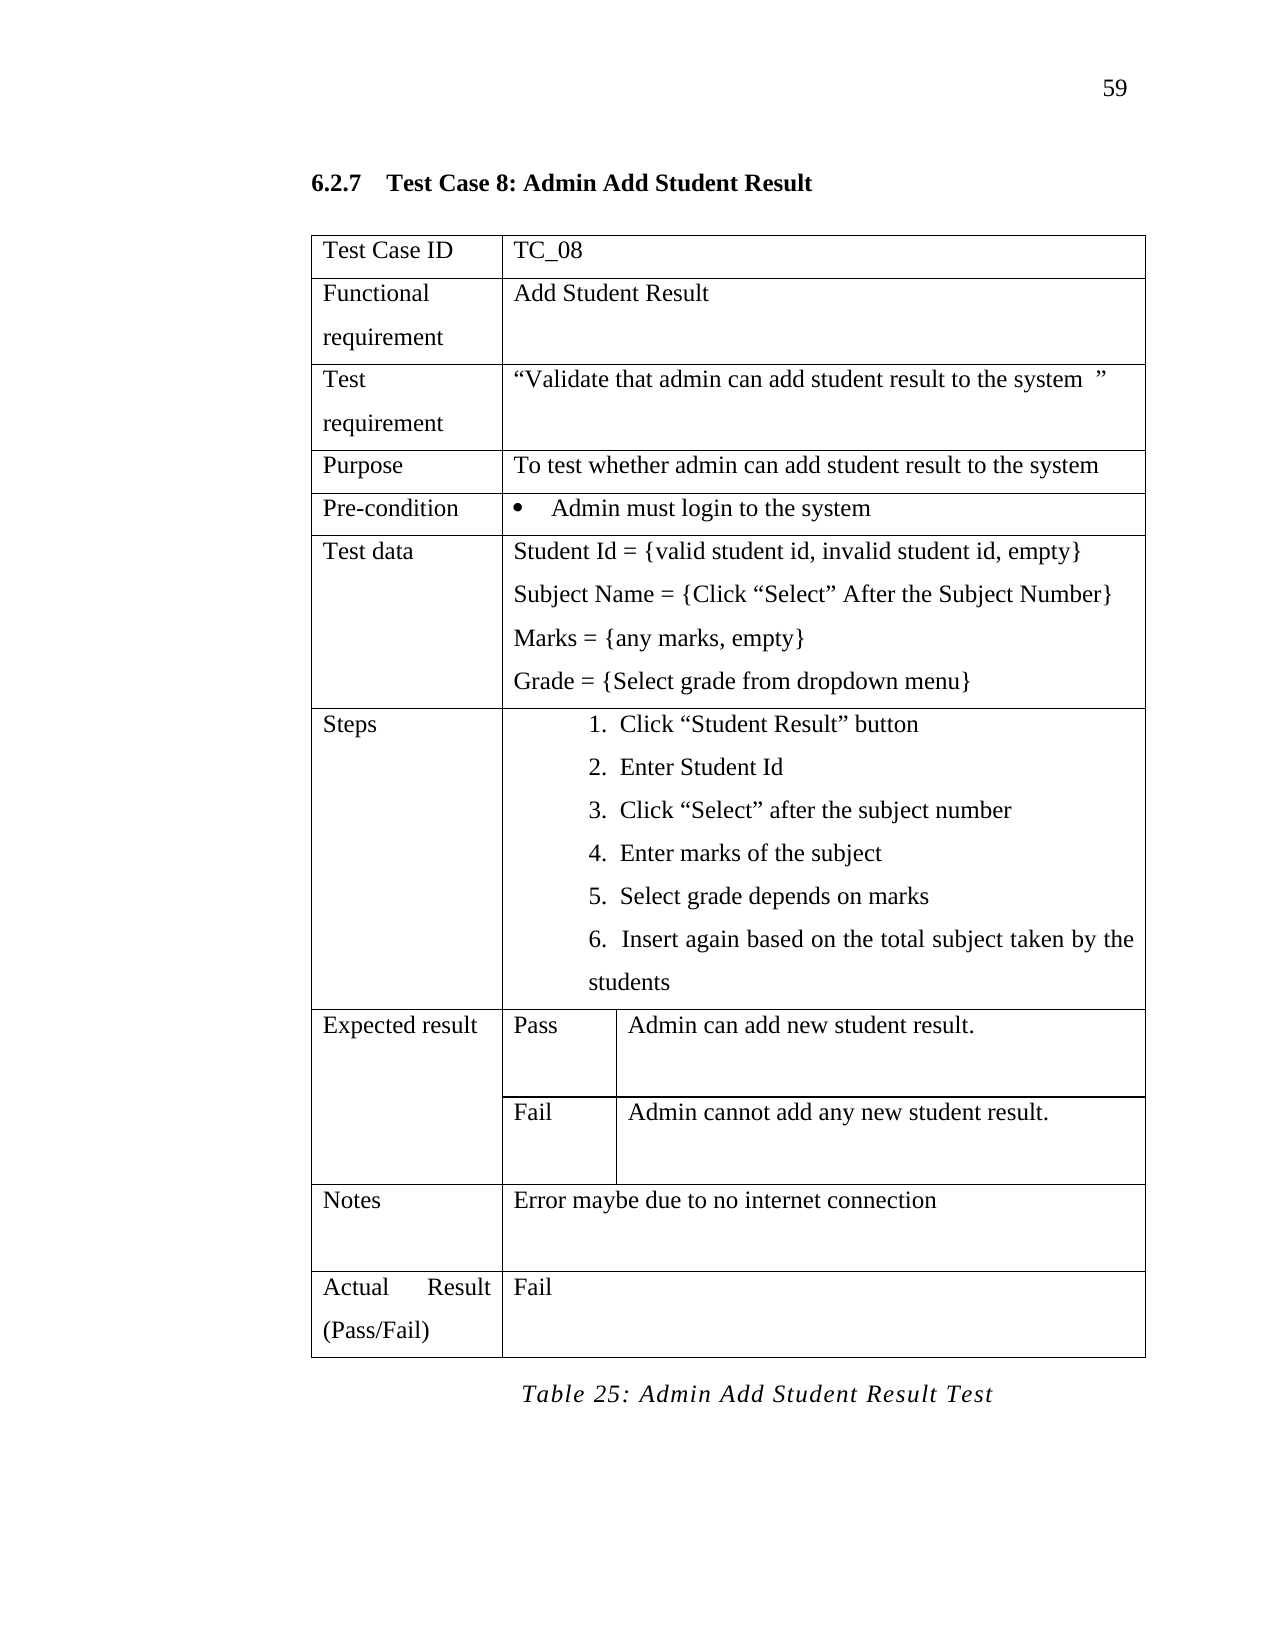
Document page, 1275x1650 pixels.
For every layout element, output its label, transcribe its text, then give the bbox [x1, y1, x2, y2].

table_cell Admin cannot add any new student result. [617, 1098, 1145, 1184]
table_cell Pass [503, 1010, 616, 1096]
table_cell Pre-condition [312, 494, 502, 535]
subtitle Test Case 8: Admin Add Student Result [311, 168, 1127, 197]
table_cell Actual Result (Pass/Fail) [312, 1272, 502, 1357]
table_cell Test requirement [312, 365, 502, 449]
table_cell Add Student Result [503, 279, 1145, 363]
table_cell Functional requirement [312, 279, 502, 363]
table_cell 1. Click “Student Result” button 2. Enter Student Id 3. Click “Select” after the subject number 4. Enter marks of the subject 5. Select grade depends on marks 6. Insert again based on the total subject taken by the students [503, 709, 1145, 1009]
table_cell Notes [312, 1185, 502, 1271]
table_cell Purpose [312, 451, 502, 492]
table_cell To test whether admin can add student result to the system [503, 451, 1145, 492]
table_cell Test data [312, 536, 502, 708]
table_header TC_08 [503, 236, 1145, 277]
table_cell Student Id = {valid student id, invalid student id, empty} Subject Name = {Click “Select” After the Subject Number} Marks = {any marks, empty} Grade = {Select grade from dropdown menu} [503, 536, 1145, 708]
table_cell Error maybe due to no internet connection [503, 1185, 1145, 1271]
table_cell Fail [503, 1098, 616, 1184]
table_cell Admin can add new student result. [617, 1010, 1145, 1096]
table_cell “Validate that admin can add student result to the system ” [503, 365, 1145, 449]
table_header Test Case ID [312, 236, 502, 277]
table_cell Fail [503, 1272, 1145, 1357]
table_cell Expected result [312, 1010, 502, 1184]
table_cell Steps [312, 709, 502, 1009]
table_cell Admin must login to the system [503, 494, 1145, 535]
